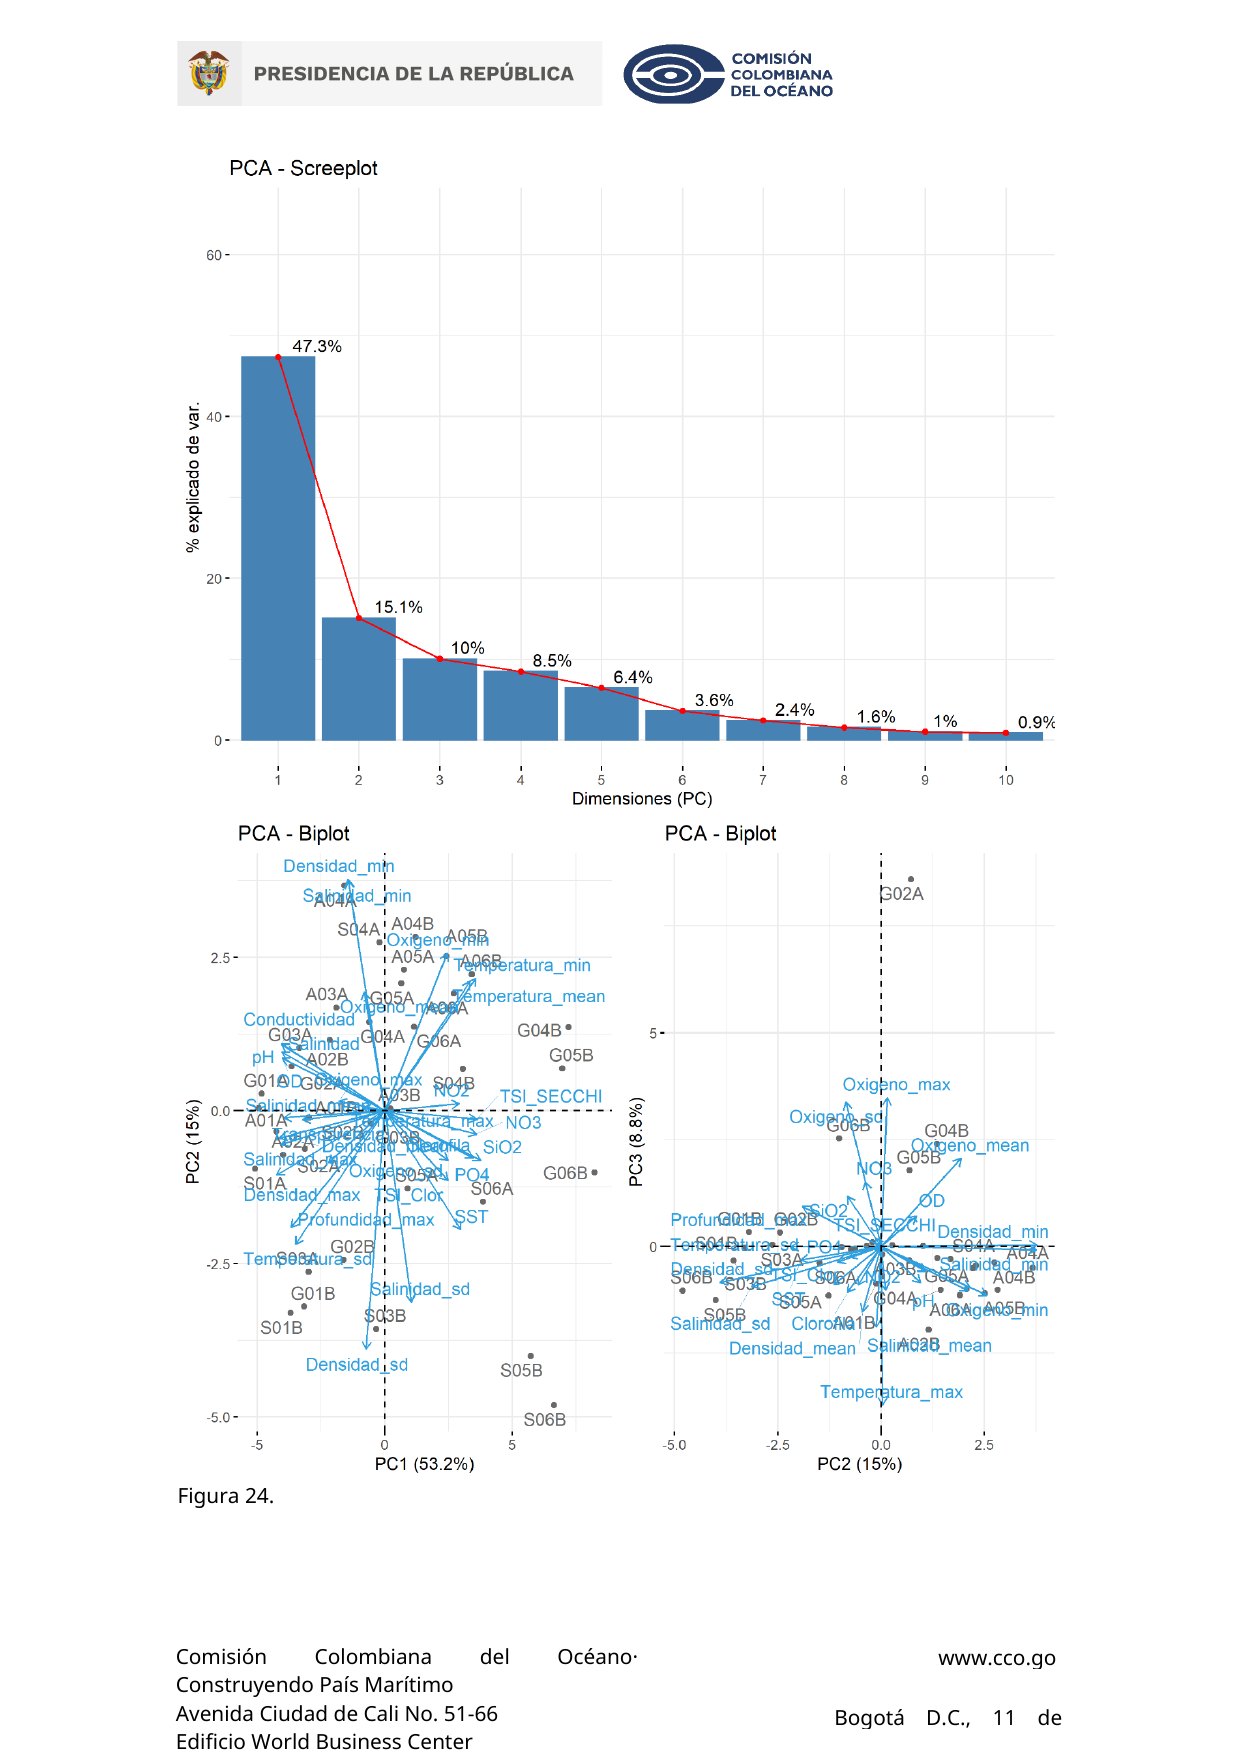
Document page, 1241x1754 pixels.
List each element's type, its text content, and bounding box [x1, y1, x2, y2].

picture [642, 42, 824, 107]
picture [177, 151, 1063, 1481]
picture [177, 41, 603, 106]
text Figura 24. [177, 1481, 1063, 1509]
